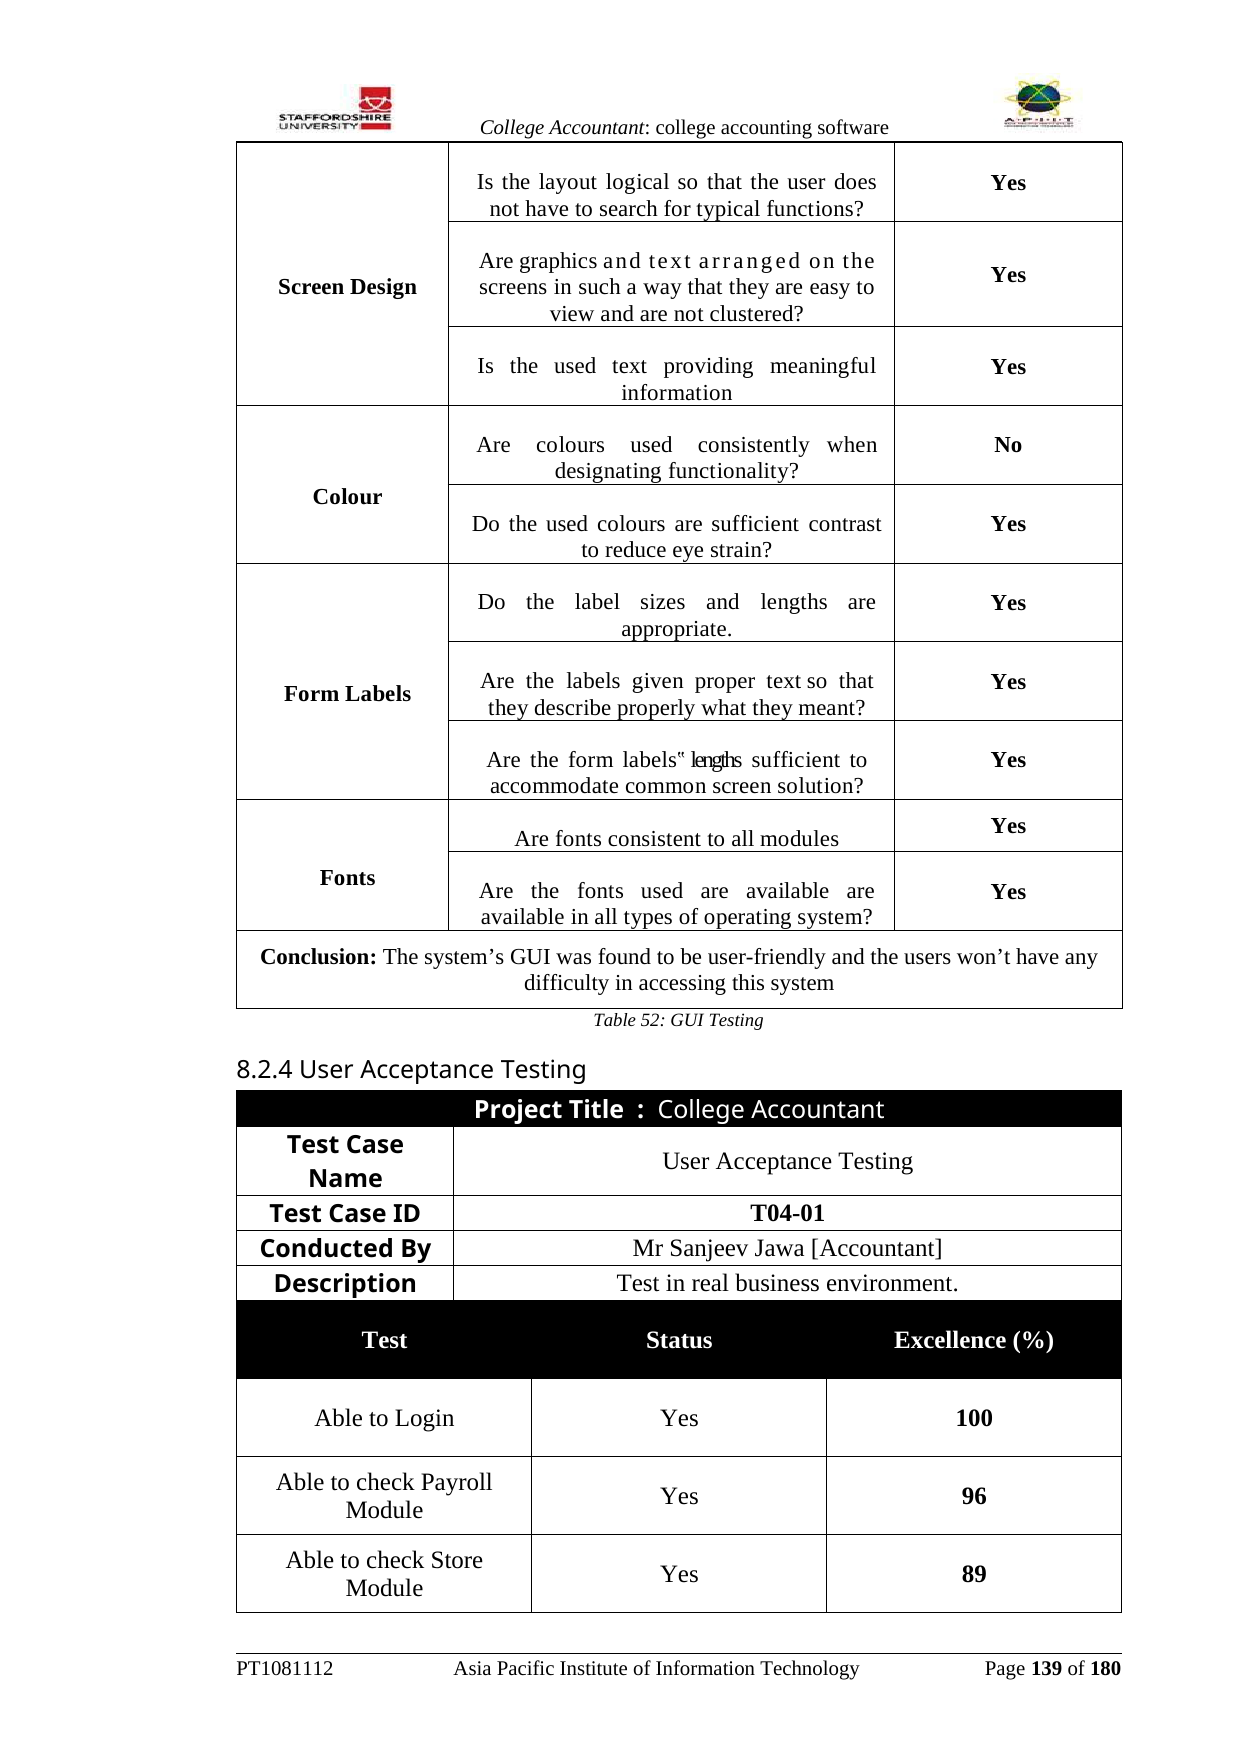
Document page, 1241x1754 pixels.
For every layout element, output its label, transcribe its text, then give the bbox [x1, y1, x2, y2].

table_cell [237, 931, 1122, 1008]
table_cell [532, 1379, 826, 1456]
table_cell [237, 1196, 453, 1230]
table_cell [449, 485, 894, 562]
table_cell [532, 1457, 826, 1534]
text Table 52: GUI Testing [236, 1009, 1122, 1030]
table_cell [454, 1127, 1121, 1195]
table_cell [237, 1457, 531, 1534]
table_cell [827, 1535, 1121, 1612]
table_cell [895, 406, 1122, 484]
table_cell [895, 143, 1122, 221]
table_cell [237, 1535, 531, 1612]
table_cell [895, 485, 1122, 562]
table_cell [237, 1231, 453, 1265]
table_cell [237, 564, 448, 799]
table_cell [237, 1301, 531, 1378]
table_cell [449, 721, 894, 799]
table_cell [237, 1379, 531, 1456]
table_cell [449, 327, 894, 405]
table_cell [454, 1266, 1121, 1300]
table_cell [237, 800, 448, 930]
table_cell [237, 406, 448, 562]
picture [993, 73, 1083, 135]
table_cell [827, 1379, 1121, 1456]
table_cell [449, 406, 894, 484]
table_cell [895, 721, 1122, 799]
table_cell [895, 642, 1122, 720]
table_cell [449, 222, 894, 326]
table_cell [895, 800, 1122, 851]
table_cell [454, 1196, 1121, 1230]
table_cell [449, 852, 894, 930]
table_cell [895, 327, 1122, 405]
subtitle 8.2.4 User Acceptance Testing [236, 1051, 1122, 1085]
picture [275, 84, 397, 135]
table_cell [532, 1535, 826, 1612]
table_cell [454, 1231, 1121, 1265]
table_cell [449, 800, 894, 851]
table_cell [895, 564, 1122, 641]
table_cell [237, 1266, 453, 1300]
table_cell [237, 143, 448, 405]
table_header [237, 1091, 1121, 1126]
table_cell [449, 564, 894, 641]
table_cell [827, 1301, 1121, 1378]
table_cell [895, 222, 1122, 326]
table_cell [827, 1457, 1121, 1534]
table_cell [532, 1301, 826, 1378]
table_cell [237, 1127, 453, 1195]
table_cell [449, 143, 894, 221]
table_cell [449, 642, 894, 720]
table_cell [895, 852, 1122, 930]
